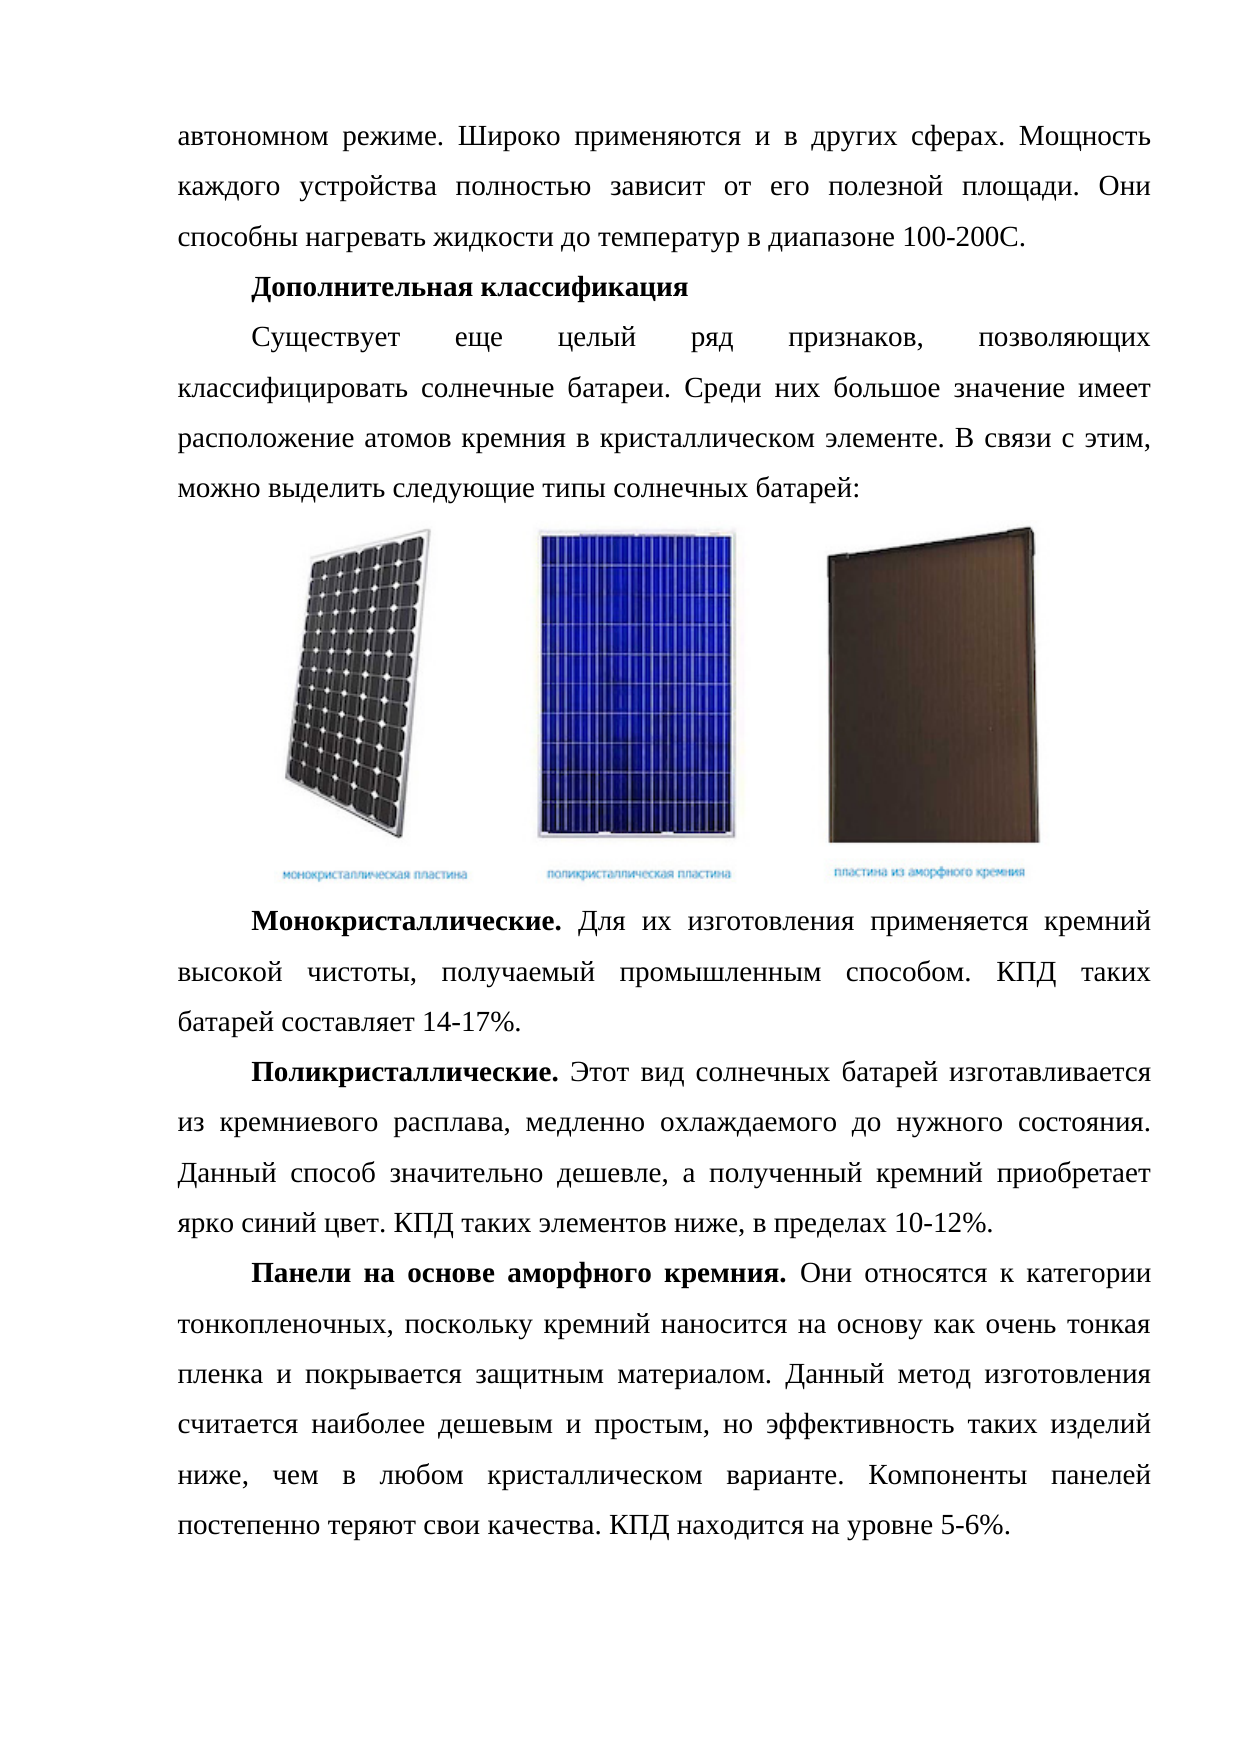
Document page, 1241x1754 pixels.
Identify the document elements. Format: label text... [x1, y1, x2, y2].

picture [273, 520, 1055, 890]
text Монокристаллические. Для их изготовления применяется кремний высокой чистоты, получаемый промышленным способом. КПД таких батарей составляет 14-17%. [177, 903, 1152, 1037]
text Панели на основе аморфного кремния. Они относятся к категории тонкопленочных, поскольку кремний наносится на основу как очень тонкая пленка и покрывается защитным материалом. Данный метод изготовления считается наиболее дешевым и простым, но эффективность таких изделий ниже, чем в любом кристаллическом варианте. Компоненты панелей постепенно теряют свои качества. КПД находится на уровне 5-6%. [177, 1256, 1152, 1541]
text Существует еще целый ряд признаков, позволяющих классифицировать солнечные батареи. Среди них большое значение имеет расположение атомов кремния в кристаллическом элементе. В связи с этим, можно выделить следующие типы солнечных батарей: [177, 319, 1152, 504]
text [177, 118, 1152, 252]
text Поликристаллические. Этот вид солнечных батарей изготавливается из кремниевого расплава, медленно охлаждаемого до нужного состояния. Данный способ значительно дешевле, а полученный кремний приобретает ярко синий цвет. КПД таких элементов ниже, в пределах 10-12%. [177, 1054, 1152, 1239]
text Дополнительная классификация [177, 269, 1152, 303]
